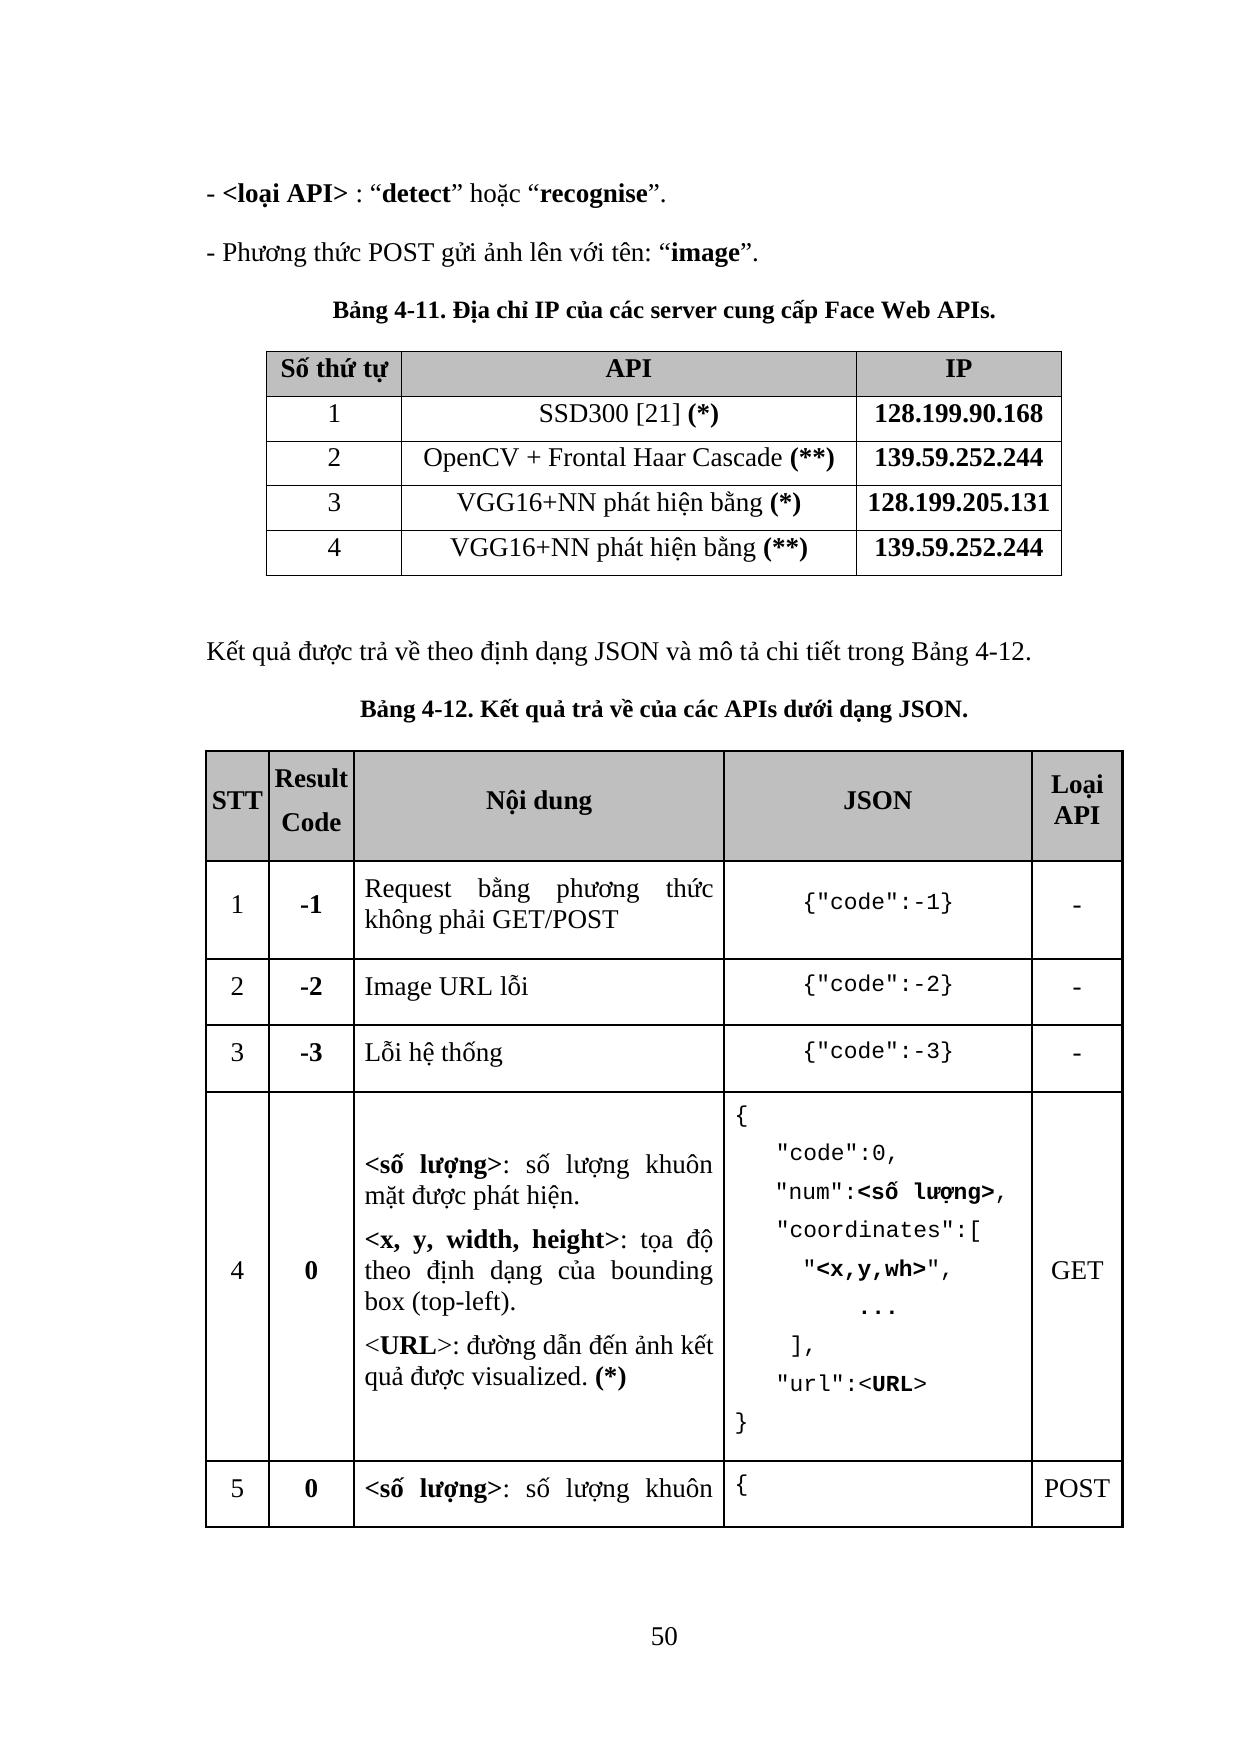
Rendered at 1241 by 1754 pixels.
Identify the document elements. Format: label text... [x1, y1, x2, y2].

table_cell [355, 1462, 723, 1526]
table_cell 128.199.90.168 [857, 397, 1061, 441]
table_header Loại API [1033, 752, 1121, 860]
table_cell VGG16+NN phát hiện bằng (**) [402, 531, 856, 574]
table_cell 4 [207, 1093, 268, 1459]
table_cell - [1033, 862, 1121, 957]
table_cell <số lượng>: số lượng khuôn mặt được phát hiện. <x, y, width, height>: tọa độ theo định dạng của bounding box (top-left). <URL>: đường dẫn đến ảnh kết quả được visualized. (*) [355, 1093, 723, 1459]
table_cell {"code":-1} [725, 862, 1031, 957]
table_cell 139.59.252.244 [857, 442, 1061, 485]
table_cell 2 [267, 442, 401, 485]
text - <loại API> : “detect” hoặc “recognise”. [206, 177, 1122, 208]
table_cell -2 [270, 960, 353, 1024]
table_cell - [1033, 1026, 1121, 1091]
table_cell 0 [270, 1093, 353, 1459]
table_header Result Code [270, 752, 353, 860]
table_header STT [207, 752, 268, 860]
table_header API [402, 352, 856, 396]
table_cell OpenCV + Frontal Haar Cascade (**) [402, 442, 856, 485]
table_cell Image URL lỗi [355, 960, 723, 1024]
table_cell 139.59.252.244 [857, 531, 1061, 574]
table_cell 3 [267, 486, 401, 530]
table_cell 0 [270, 1462, 353, 1526]
table_header IP [857, 352, 1061, 396]
table_cell GET [1033, 1093, 1121, 1459]
table_cell 4 [267, 531, 401, 574]
table_cell {"code":-3} [725, 1026, 1031, 1091]
table_cell VGG16+NN phát hiện bằng (*) [402, 486, 856, 530]
table_cell - [1033, 960, 1121, 1024]
table_cell Request bằng phương thức không phải GET/POST [355, 862, 723, 957]
table_cell 5 [207, 1462, 268, 1526]
table_cell -3 [270, 1026, 353, 1091]
table_cell SSD300 (*) [402, 397, 856, 441]
table_cell 1 [267, 397, 401, 441]
table_cell 1 [207, 862, 268, 957]
table_cell 3 [207, 1026, 268, 1091]
table_header Số thứ tự [267, 352, 401, 396]
table_header JSON [725, 752, 1031, 860]
table_cell {"code":-2} [725, 960, 1031, 1024]
table_cell Lỗi hệ thống [355, 1026, 723, 1091]
table_cell { "code":0, "num":<số lượng>, "coordinates":[ "<x,y,wh>", ... ], "url":<URL> } [725, 1093, 1031, 1459]
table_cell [725, 1462, 1031, 1526]
text - Phương thức POST gửi ảnh lên với tên: “image”. [206, 236, 1122, 267]
table_header Nội dung [355, 752, 723, 860]
table_cell 2 [207, 960, 268, 1024]
table_cell 128.199.205.131 [857, 486, 1061, 530]
table_cell -1 [270, 862, 353, 957]
table_cell POST [1033, 1462, 1121, 1526]
